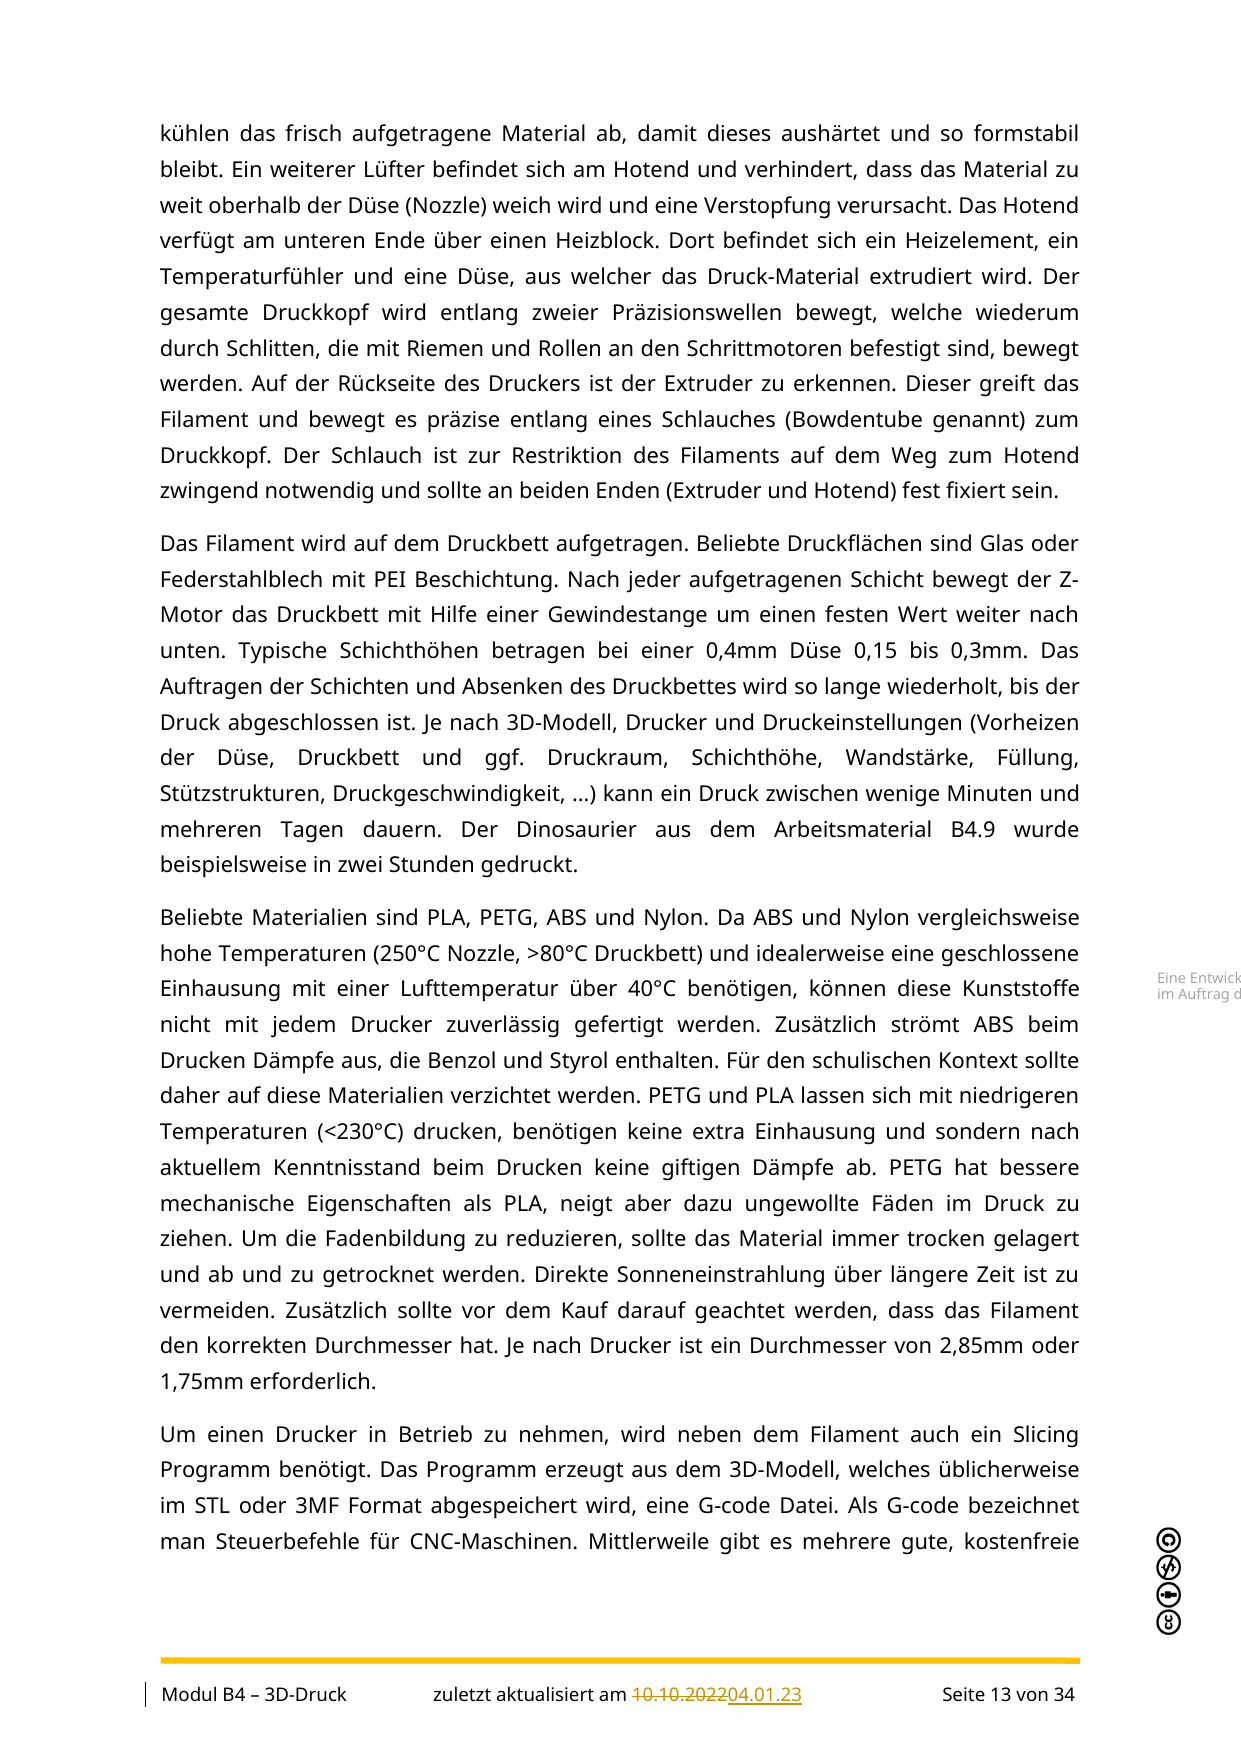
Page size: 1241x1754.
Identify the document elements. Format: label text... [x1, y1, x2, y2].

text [159, 118, 1081, 505]
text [159, 1419, 1081, 1556]
text Beliebte Materialien sind PLA, PETG, ABS und Nylon. Da ABS und Nylon vergleichsweise hohe Temperaturen (250°C Nozzle, >80°C Druckbett) und idealerweise eine geschlossene Einhausung mit einer Lufttemperatur über 40°C benötigen, können diese Kunststoffe nicht mit jedem Drucker zuverlässig gefertigt werden. Zusätzlich strömt ABS beim Drucken Dämpfe aus, die Benzol und Styrol enthalten. Für den schulischen Kontext sollte daher auf diese Materialien verzichtet werden. PETG und PLA lassen sich mit niedrigeren Temperaturen (<230°C) drucken, benötigen keine extra Einhausung und sondern nach aktuellem Kenntnisstand beim Drucken keine giftigen Dämpfe ab. PETG hat bessere mechanische Eigenschaften als PLA, neigt aber dazu ungewollte Fäden im Druck zu ziehen. Um die Fadenbildung zu reduzieren, sollte das Material immer trocken gelagert und ab und zu getrocknet werden. Direkte Sonneneinstrahlung über längere Zeit ist zu vermeiden. Zusätzlich sollte vor dem Kauf darauf geachtet werden, dass das Filament den korrekten Durchmesser hat. Je nach Drucker ist ein Durchmesser von 2,85mm oder 1,75mm erforderlich. [159, 902, 1081, 1396]
text Das Filament wird auf dem Druckbett aufgetragen. Beliebte Druckflächen sind Glas oder Federstahlblech mit PEI Beschichtung. Nach jeder aufgetragenen Schicht bewegt der Z-Motor das Druckbett mit Hilfe einer Gewindestange um einen festen Wert weiter nach unten. Typische Schichthöhen betragen bei einer 0,4mm Düse 0,15 bis 0,3mm. Das Auftragen der Schichten und Absenken des Druckbettes wird so lange wiederholt, bis der Druck abgeschlossen ist. Je nach 3D-Modell, Drucker und Druckeinstellungen (Vorheizen der Düse, Druckbett und ggf. Druckraum, Schichthöhe, Wandstärke, Füllung, Stützstrukturen, Druckgeschwindigkeit, …) kann ein Druck zwischen wenige Minuten und mehreren Tagen dauern. Der Dinosaurier aus dem Arbeitsmaterial B4.9 wurde beispielsweise in zwei Stunden gedruckt. [159, 528, 1081, 879]
picture [1157, 1528, 1181, 1635]
